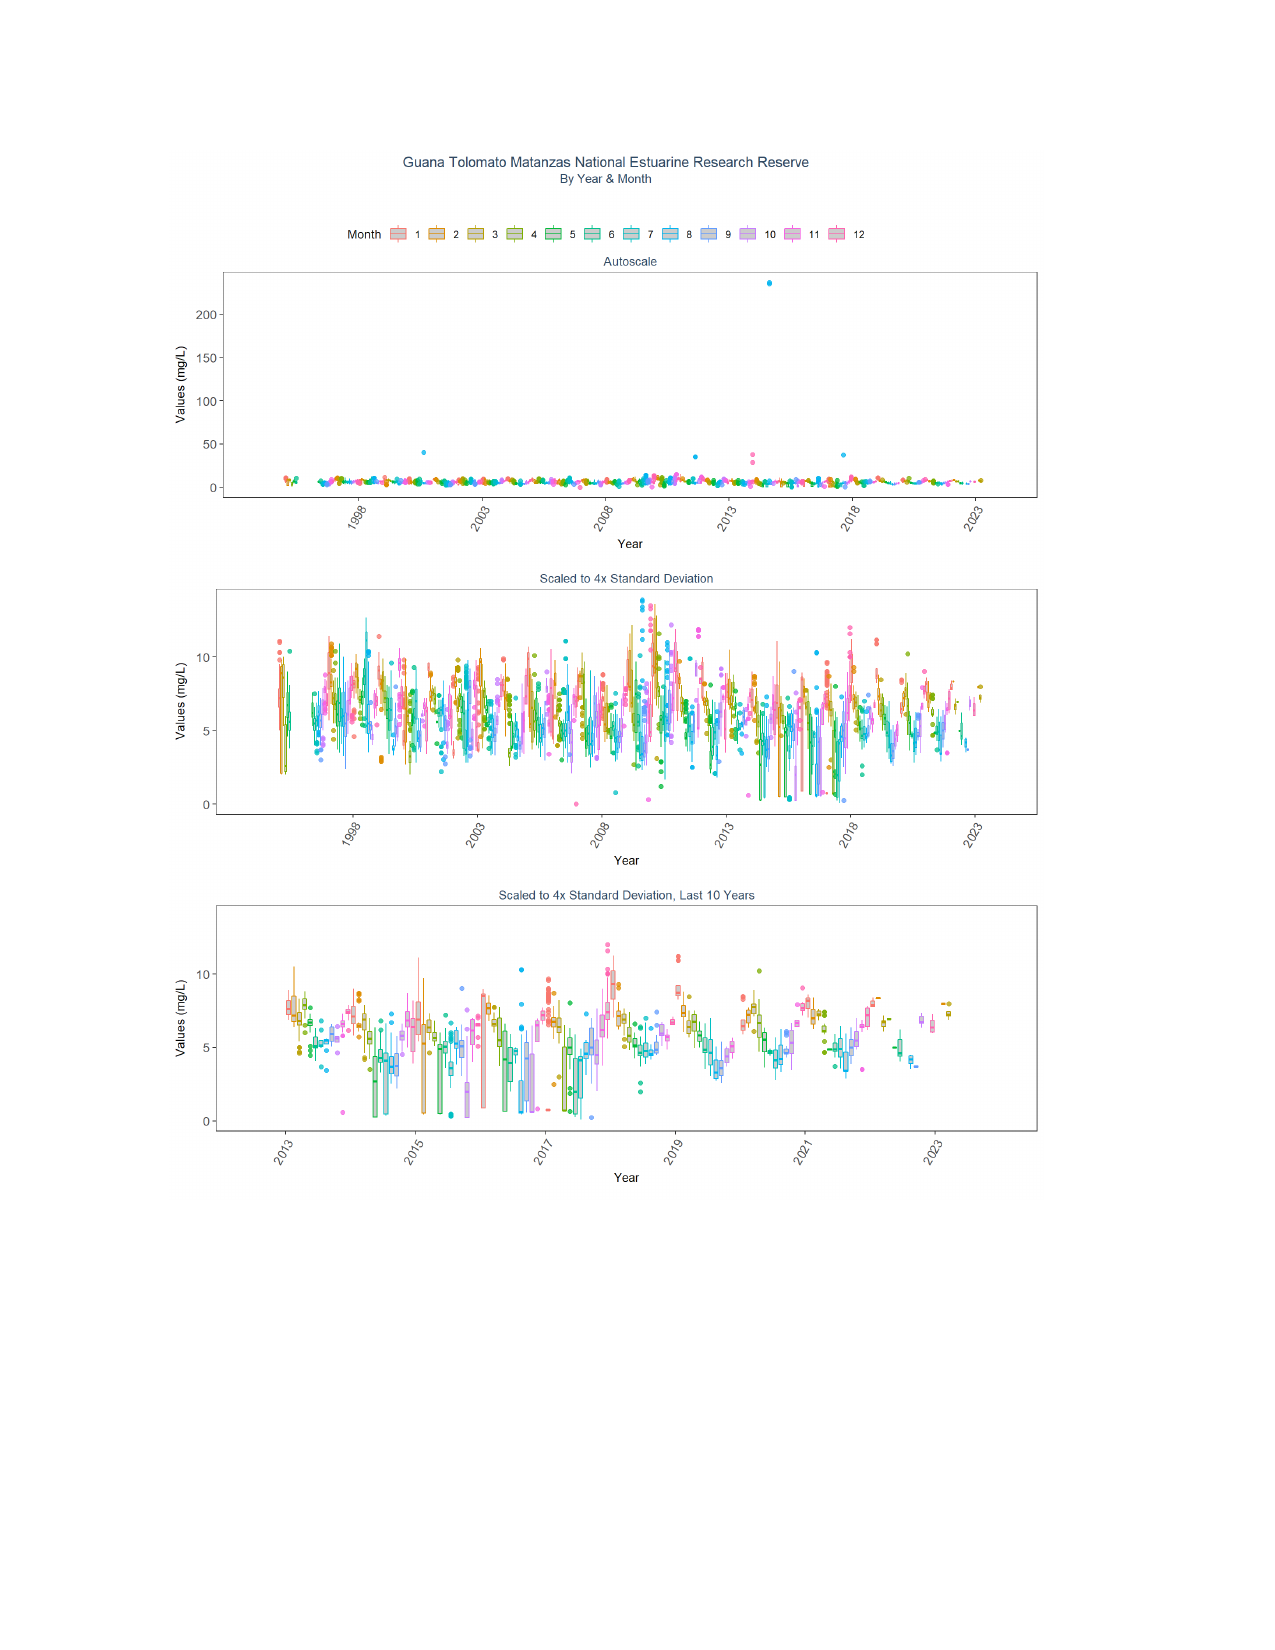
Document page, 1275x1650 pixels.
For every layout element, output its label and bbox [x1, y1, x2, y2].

picture [168, 150, 1044, 1200]
